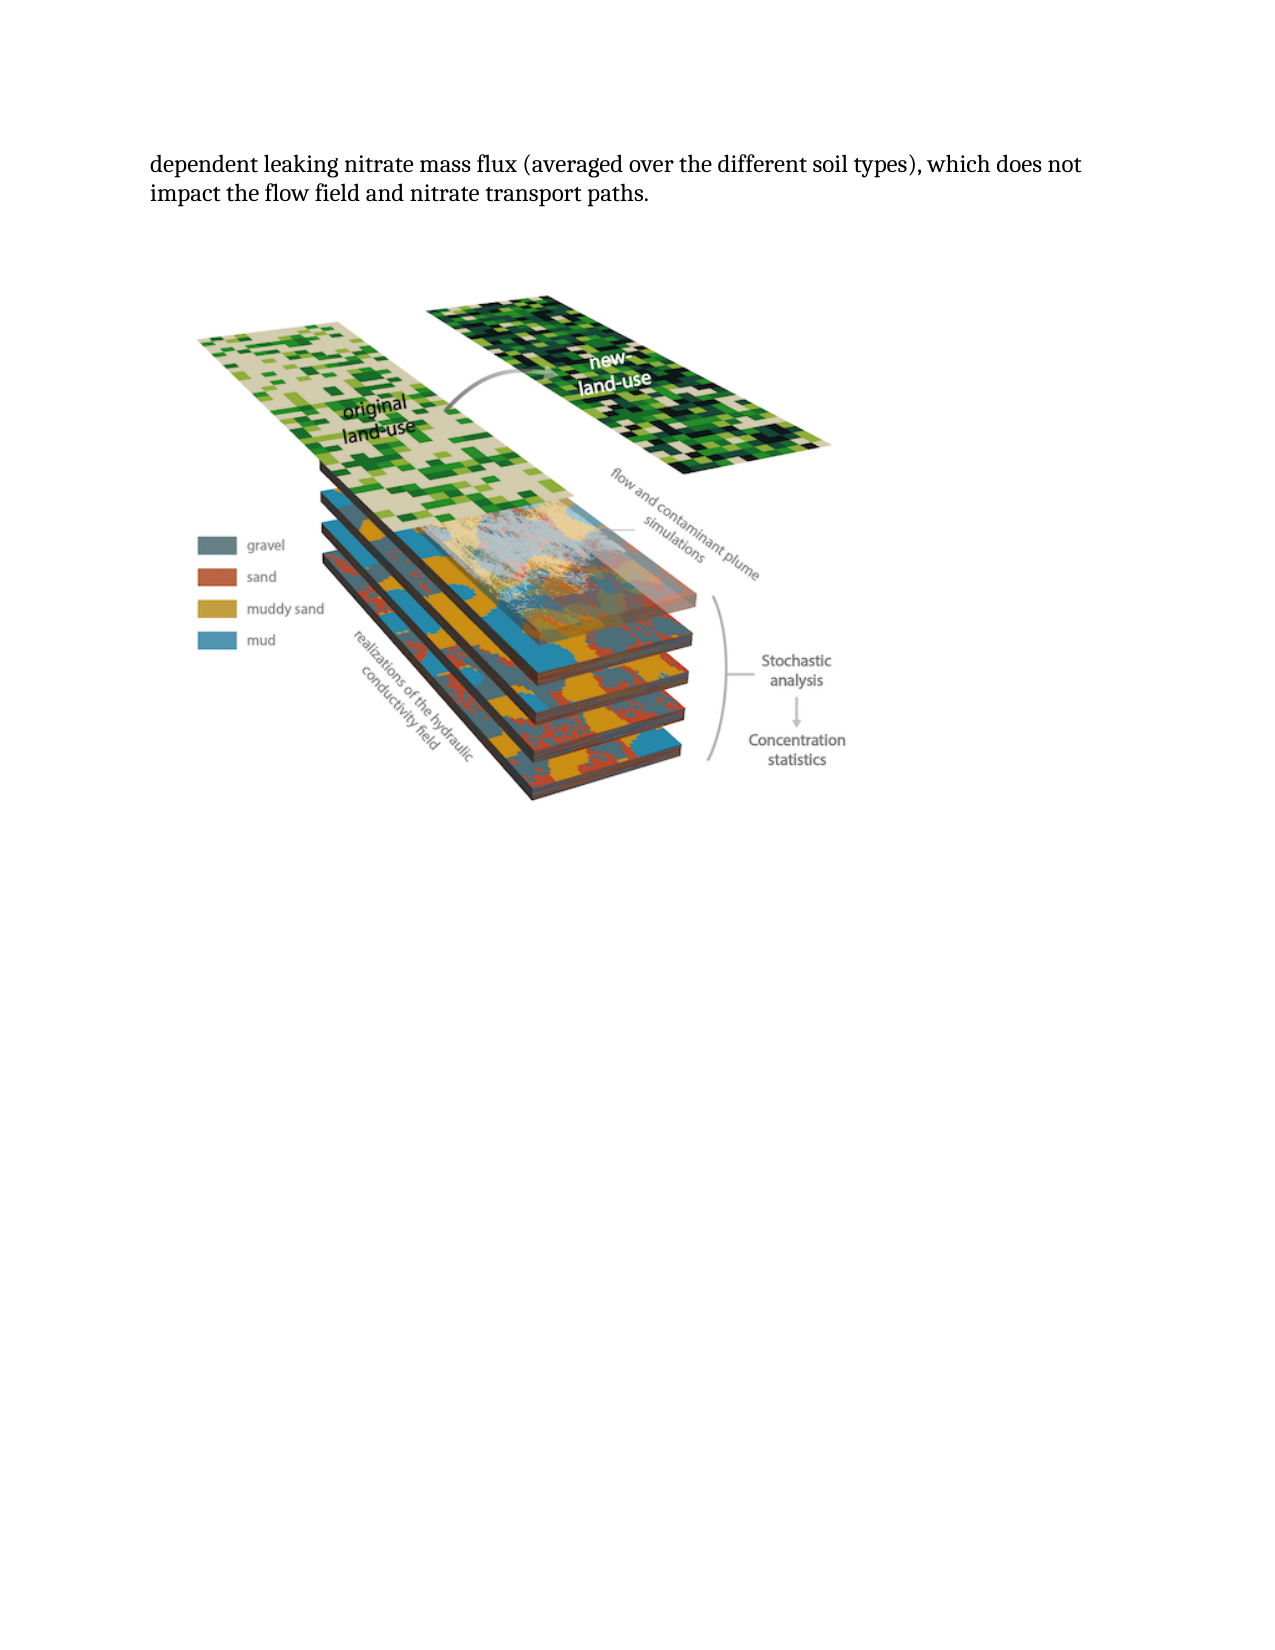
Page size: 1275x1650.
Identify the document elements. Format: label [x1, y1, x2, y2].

text [150, 150, 1125, 207]
picture [155, 273, 902, 820]
